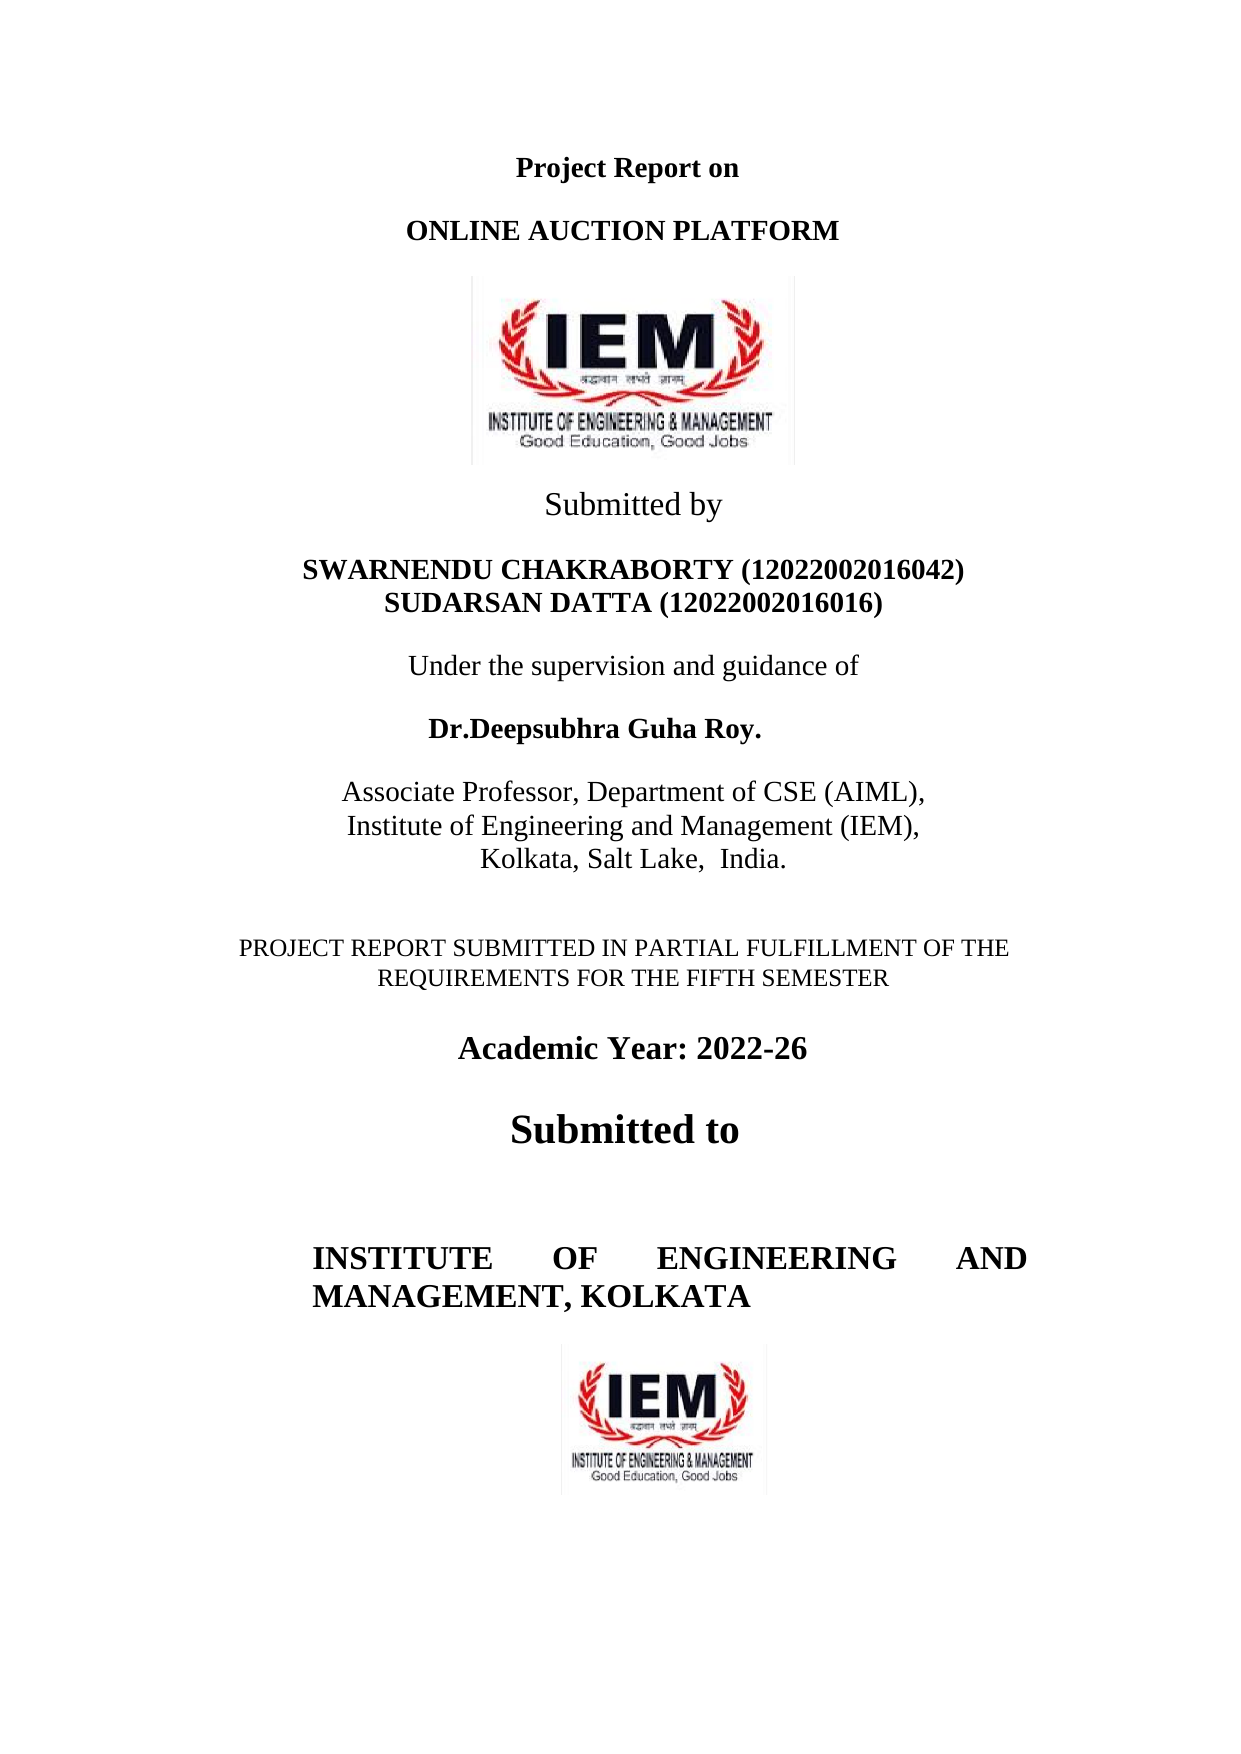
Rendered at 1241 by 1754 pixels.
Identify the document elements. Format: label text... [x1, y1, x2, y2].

text Academic Year: 2022-26 [238, 1028, 1027, 1066]
text Submitted by [238, 484, 1028, 522]
text SWARNENDU CHAKRABORTY (12022002016042) SUDARSAN DATTA (12022002016016) [238, 552, 1028, 619]
text Dr.Deepsubhra Guha Roy. [238, 711, 1028, 745]
text ONLINE AUCTION PLATFORM [362, 213, 1028, 246]
text Submitted to [437, 1105, 1028, 1153]
text Project Report on [238, 150, 1028, 183]
text Under the supervision and guidance of [238, 648, 1028, 682]
text Associate Professor, Department of CSE (AIML), Institute of Engineering and Management (IEM), Kolkata, Salt Lake, India. [238, 774, 1028, 875]
picture [560, 1343, 768, 1495]
text INSTITUTE OF ENGINEERING AND MANAGEMENT, KOLKATA [312, 1238, 1028, 1315]
text REQUIREMENTS FOR THE FIFTH SEMESTER [238, 963, 1028, 992]
text PROJECT REPORT SUBMITTED IN PARTIAL FULFILLMENT OF THE [238, 933, 1028, 962]
picture [470, 275, 795, 465]
